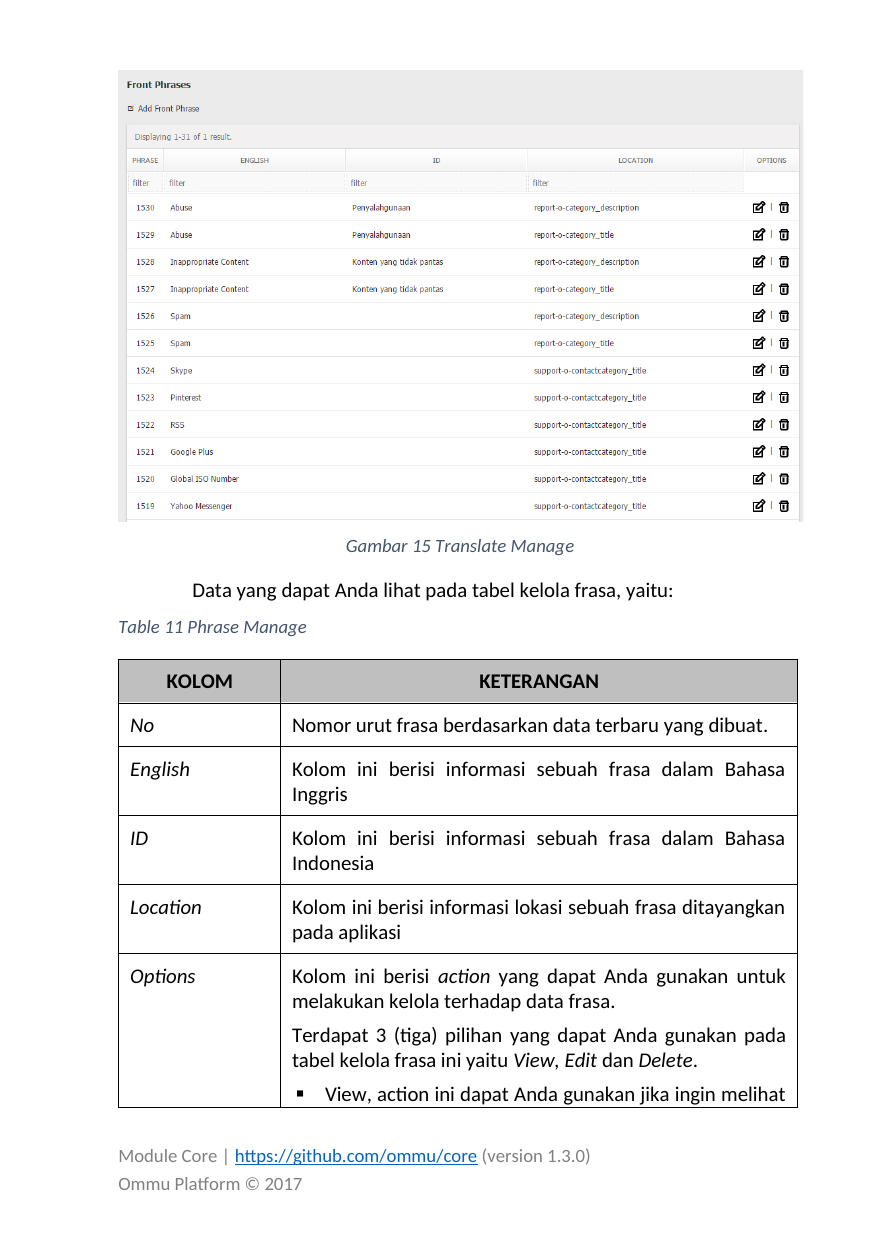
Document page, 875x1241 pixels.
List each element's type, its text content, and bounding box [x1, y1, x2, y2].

table_cell Nomor urut frasa berdasarkan data terbaru yang dibuat. [281, 704, 797, 746]
text Data yang dapat Anda lihat pada tabel kelola frasa, yaitu: [118, 577, 803, 603]
table_cell Kolom ini berisi informasi lokasi sebuah frasa ditayangkan pada aplikasi [281, 885, 797, 953]
table_cell English [119, 747, 280, 815]
table_cell No [119, 704, 280, 746]
table_cell Kolom ini berisi informasi sebuah frasa dalam Bahasa Indonesia [281, 816, 797, 884]
text Table 11 Phrase Manage [118, 615, 803, 638]
picture [118, 70, 804, 522]
table_cell Kolom ini berisi informasi sebuah frasa dalam Bahasa Inggris [281, 747, 797, 815]
table_cell ID [119, 816, 280, 884]
table_header KOLOM [119, 660, 280, 702]
text Gambar 15 Translate Manage [118, 534, 803, 557]
table_cell Options [119, 954, 280, 1107]
table_header KETERANGAN [281, 660, 797, 702]
table_cell Location [119, 885, 280, 953]
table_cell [281, 954, 797, 1107]
